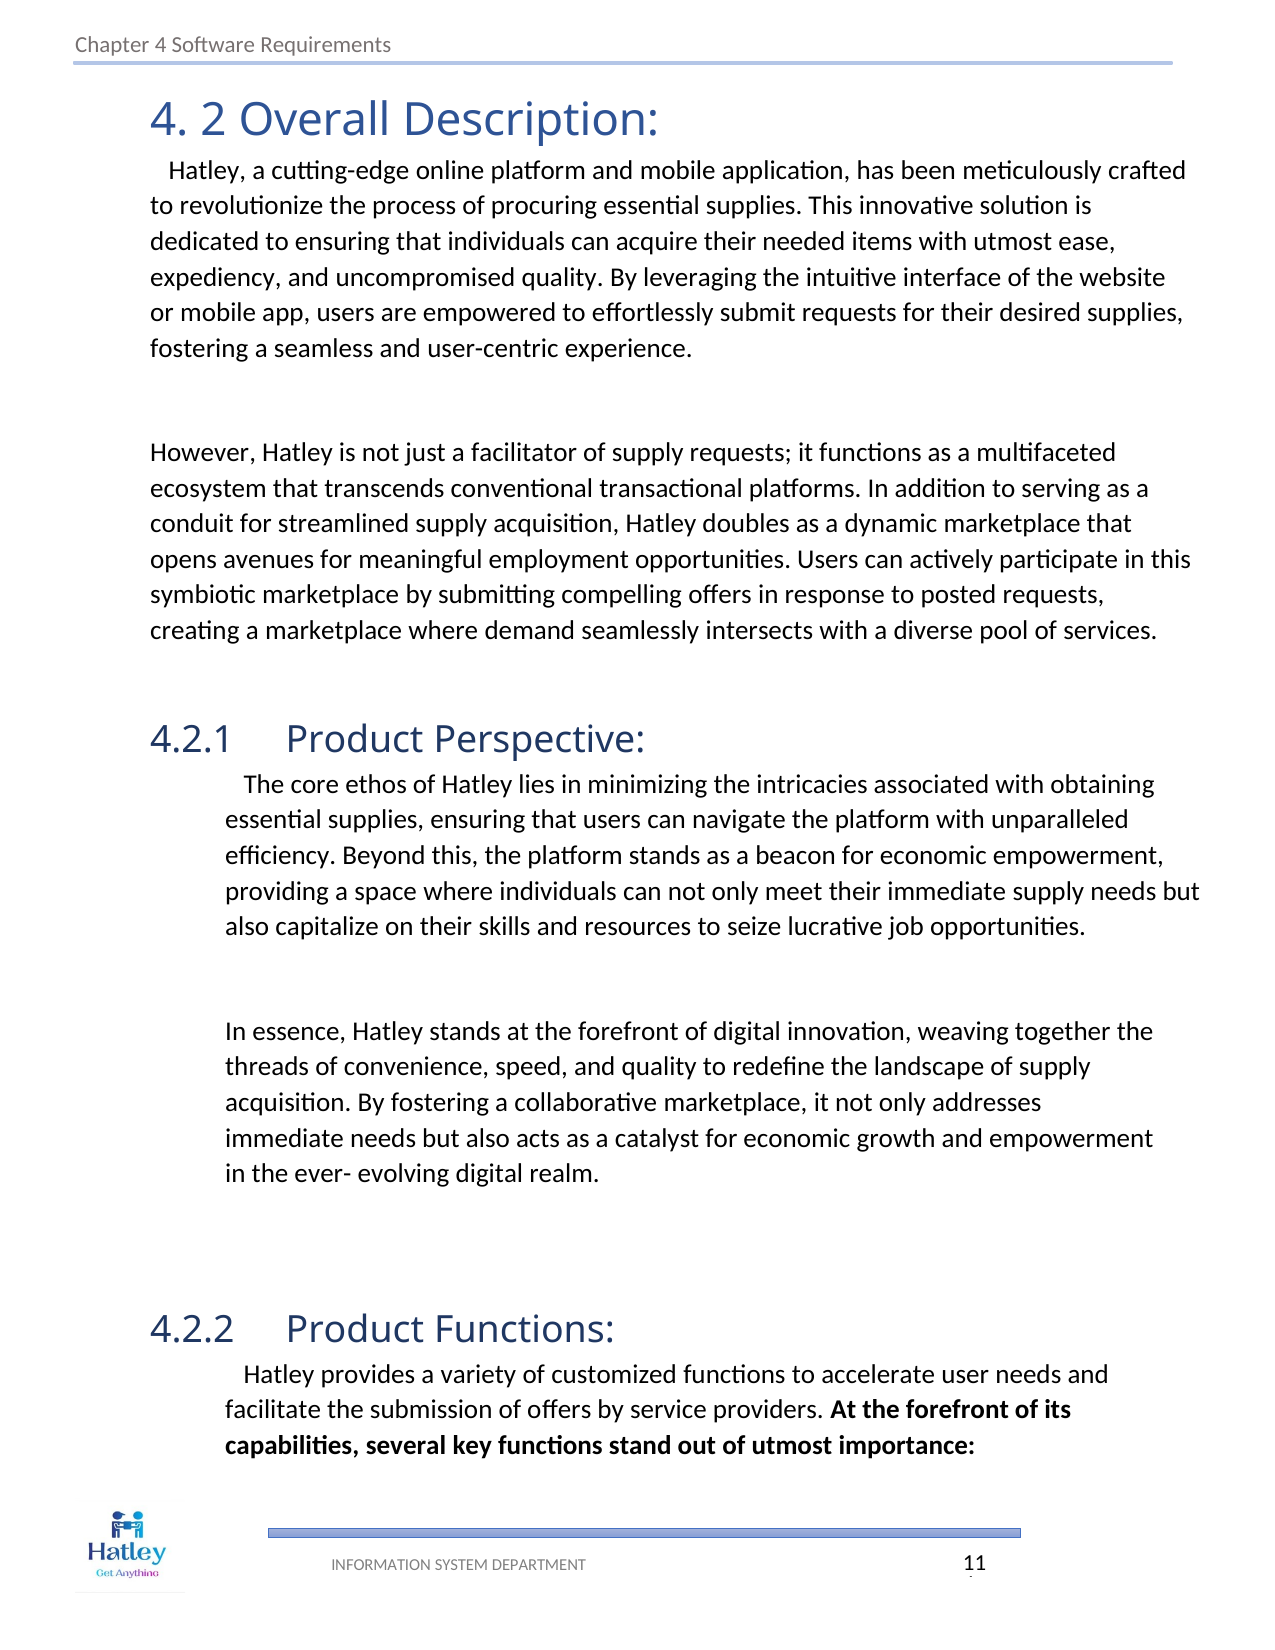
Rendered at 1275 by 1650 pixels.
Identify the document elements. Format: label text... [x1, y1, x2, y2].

text Hatley provides a variety of customized functions to accelerate user needs and facilitate the submission of oﬀers by service providers. At the forefront of its capabilities, several key functions stand out of utmost importance: [225, 1357, 1190, 1461]
text The core ethos of Hatley lies in minimizing the intricacies associated with obtaining essential supplies, ensuring that users can navigate the platform with unparalleled efficiency. Beyond this, the platform stands as a beacon for economic empowerment, providing a space where individuals can not only meet their immediate supply needs but also capitalize on their skills and resources to seize lucrative job opportunities. [225, 767, 1201, 942]
picture [269, 1529, 1020, 1537]
text However, Hatley is not just a facilitator of supply requests; it functions as a multifaceted ecosystem that transcends conventional transactional platforms. In addition to serving as a conduit for streamlined supply acquisition, Hatley doubles as a dynamic marketplace that opens avenues for meaningful employment opportunities. Users can actively participate in this symbiotic marketplace by submitting compelling oﬀers in response to posted requests, creating a marketplace where demand seamlessly intersects with a diverse pool of services. [150, 435, 1194, 646]
text Hatley, a cutting-edge online platform and mobile application, has been meticulously crafted to revolutionize the process of procuring essential supplies. This innovative solution is dedicated to ensuring that individuals can acquire their needed items with utmost ease, expediency, and uncompromised quality. By leveraging the intuitive interface of the website or mobile app, users are empowered to eﬀortlessly submit requests for their desired supplies, fostering a seamless and user-centric experience. [150, 153, 1190, 364]
picture [75, 1498, 185, 1593]
subtitle Product Perspective: [150, 712, 1248, 763]
subtitle Product Functions: [150, 1302, 1248, 1353]
subtitle 4. 2 Overall Description: [150, 86, 1248, 148]
text In essence, Hatley stands at the forefront of digital innovation, weaving together the threads of convenience, speed, and quality to redefine the landscape of supply acquisition. By fostering a collaborative marketplace, it not only addresses immediate needs but also acts as a catalyst for economic growth and empowerment in the ever- evolving digital realm. [225, 1014, 1164, 1189]
